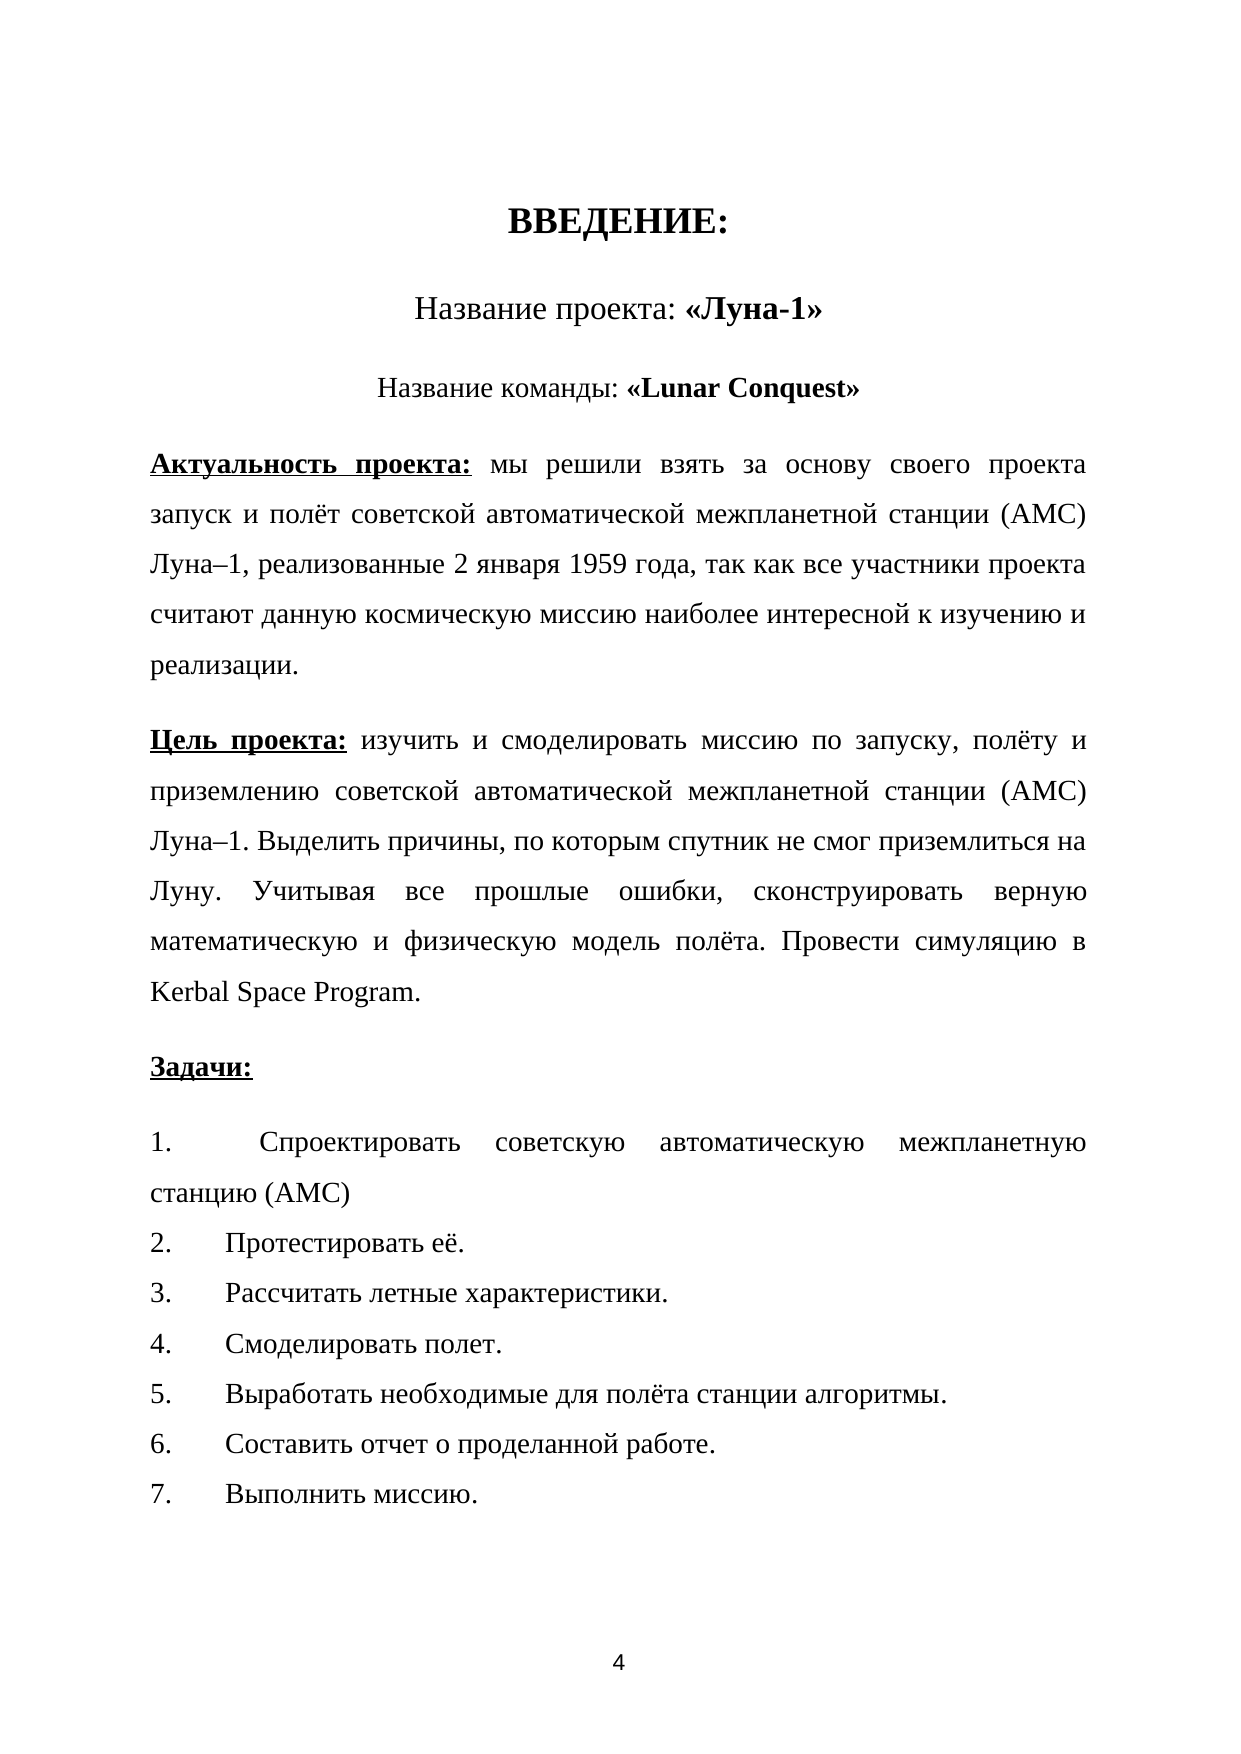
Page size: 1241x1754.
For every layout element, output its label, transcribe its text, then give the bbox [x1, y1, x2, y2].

list Рассчитать летные характеристики. [150, 1275, 1087, 1309]
text Название проекта: «Луна-1» [150, 288, 1087, 326]
text Задачи: [150, 1049, 1087, 1083]
text Актуальность проекта: мы решили взять за основу своего проекта запуск и полёт советской автоматической межпланетной станции (АМС) Луна–1, реализованные 2 января 1959 года, так как все участники проекта считают данную космическую миссию наиболее интересной к изучению и реализации. [150, 446, 1087, 681]
list Выполнить миссию. [150, 1477, 1087, 1510]
subtitle ВВЕДЕНИЕ: [150, 198, 1087, 241]
list Спроектировать советскую автоматическую межпланетную станцию (АМС) [150, 1124, 1087, 1208]
list Протестировать её. [150, 1225, 1087, 1259]
text Цель проекта: изучить и смоделировать миссию по запуску, полёту и приземлению советской автоматической межпланетной станции (АМС) Луна–1. Выделить причины, по которым спутник не смог приземлиться на Луну. Учитывая все прошлые ошибки, сконструировать верную математическую и физическую модель полёта. Провести симуляцию в Kerbal Space Program. [150, 722, 1087, 1007]
list Смоделировать полет. [150, 1326, 1087, 1359]
text Название команды: «Lunar Conquest» [150, 370, 1087, 404]
list Составить отчет о проделанной работе. [150, 1426, 1087, 1460]
list Выработать необходимые для полёта станции алгоритмы. [150, 1376, 1087, 1409]
